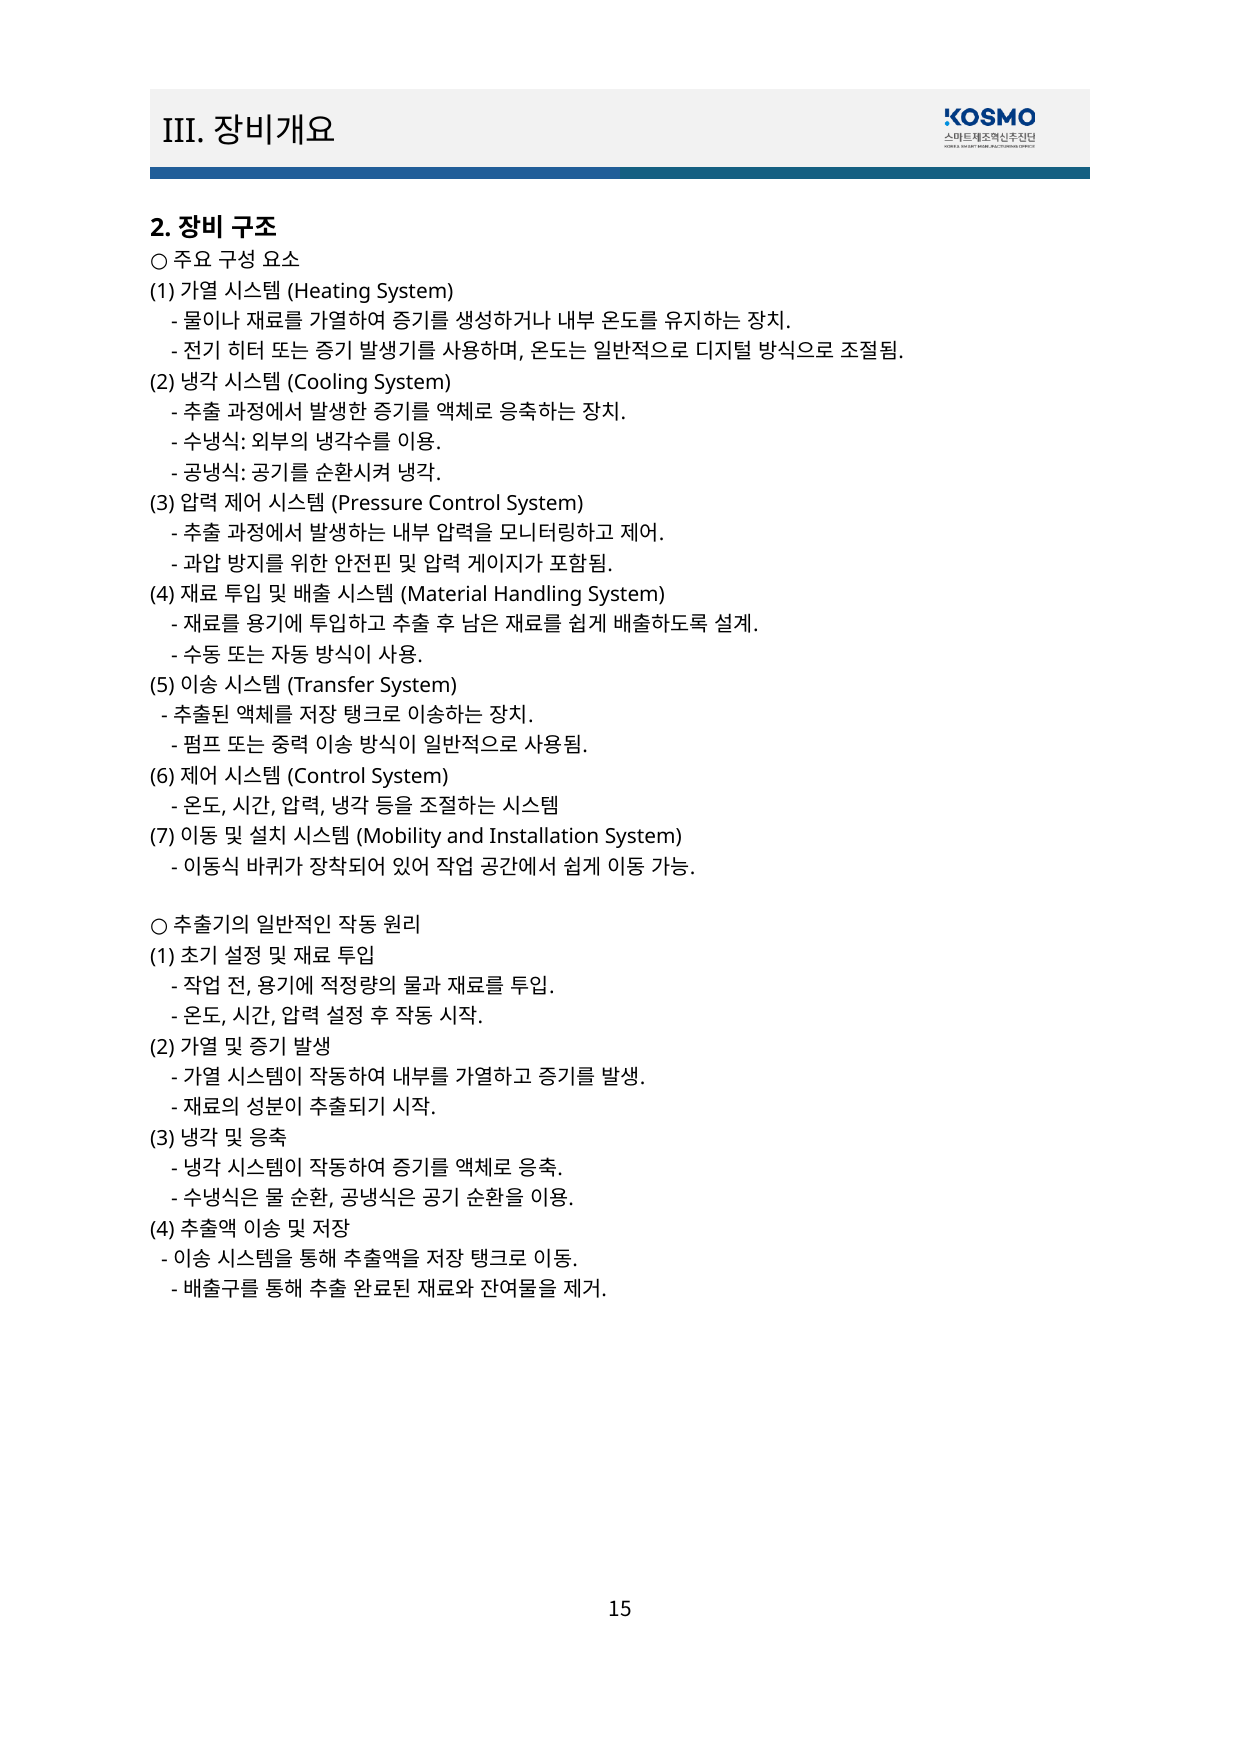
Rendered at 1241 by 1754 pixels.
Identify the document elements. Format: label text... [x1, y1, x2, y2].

text (5) 이송 시스템 (Transfer System) [150, 668, 1090, 698]
text - 수냉식: 외부의 냉각수를 이용. [150, 426, 1090, 456]
text - 가열 시스템이 작동하여 내부를 가열하고 증기를 발생. [150, 1060, 1090, 1091]
picture [944, 108, 1035, 148]
text (7) 이동 및 설치 시스템 (Mobility and Installation System) [150, 820, 1090, 850]
text - 냉각 시스템이 작동하여 증기를 액체로 응축. [150, 1151, 1090, 1182]
text - 추출 과정에서 발생한 증기를 액체로 응축하는 장치. [150, 395, 1090, 426]
text (3) 압력 제어 시스템 (Pressure Control System) [150, 486, 1090, 517]
text ○ 주요 구성 요소 [150, 244, 1090, 274]
text - 공냉식: 공기를 순환시켜 냉각. [150, 456, 1090, 486]
text (2) 가열 및 증기 발생 [150, 1030, 1090, 1060]
text ○ 추출기의 일반적인 작동 원리 [150, 909, 1090, 939]
text - 추출된 액체를 저장 탱크로 이송하는 장치. [150, 698, 1090, 729]
text - 이송 시스템을 통해 추출액을 저장 탱크로 이동. [150, 1242, 1090, 1272]
text (1) 초기 설정 및 재료 투입 [150, 939, 1090, 969]
text - 재료의 성분이 추출되기 시작. [150, 1091, 1090, 1121]
text - 작업 전, 용기에 적정량의 물과 재료를 투입. [150, 969, 1090, 1000]
text (4) 추출액 이송 및 저장 [150, 1212, 1090, 1242]
text - 이동식 바퀴가 장착되어 있어 작업 공간에서 쉽게 이동 가능. [150, 850, 1090, 880]
text - 펌프 또는 중력 이송 방식이 일반적으로 사용됨. [150, 729, 1090, 759]
text - 물이나 재료를 가열하여 증기를 생성하거나 내부 온도를 유지하는 장치. [150, 304, 1090, 335]
text (4) 재료 투입 및 배출 시스템 (Material Handling System) [150, 577, 1090, 607]
text - 온도, 시간, 압력, 냉각 등을 조절하는 시스템 [150, 789, 1090, 820]
text - 추출 과정에서 발생하는 내부 압력을 모니터링하고 제어. [150, 517, 1090, 547]
text - 전기 히터 또는 증기 발생기를 사용하며, 온도는 일반적으로 디지털 방식으로 조절됨. [150, 335, 1090, 365]
text (2) 냉각 시스템 (Cooling System) [150, 365, 1090, 395]
text (1) 가열 시스템 (Heating System) [150, 274, 1090, 304]
text - 재료를 용기에 투입하고 추출 후 남은 재료를 쉽게 배출하도록 설계. [150, 607, 1090, 638]
subtitle 2. 장비 구조 [150, 207, 1090, 244]
text - 배출구를 통해 추출 완료된 재료와 잔여물을 제거. [150, 1272, 1090, 1303]
text - 과압 방지를 위한 안전핀 및 압력 게이지가 포함됨. [150, 547, 1090, 577]
text - 수동 또는 자동 방식이 사용. [150, 638, 1090, 668]
text - 수냉식은 물 순환, 공냉식은 공기 순환을 이용. [150, 1182, 1090, 1212]
text - 온도, 시간, 압력 설정 후 작동 시작. [150, 1000, 1090, 1030]
text (3) 냉각 및 응축 [150, 1121, 1090, 1151]
text (6) 제어 시스템 (Control System) [150, 759, 1090, 789]
